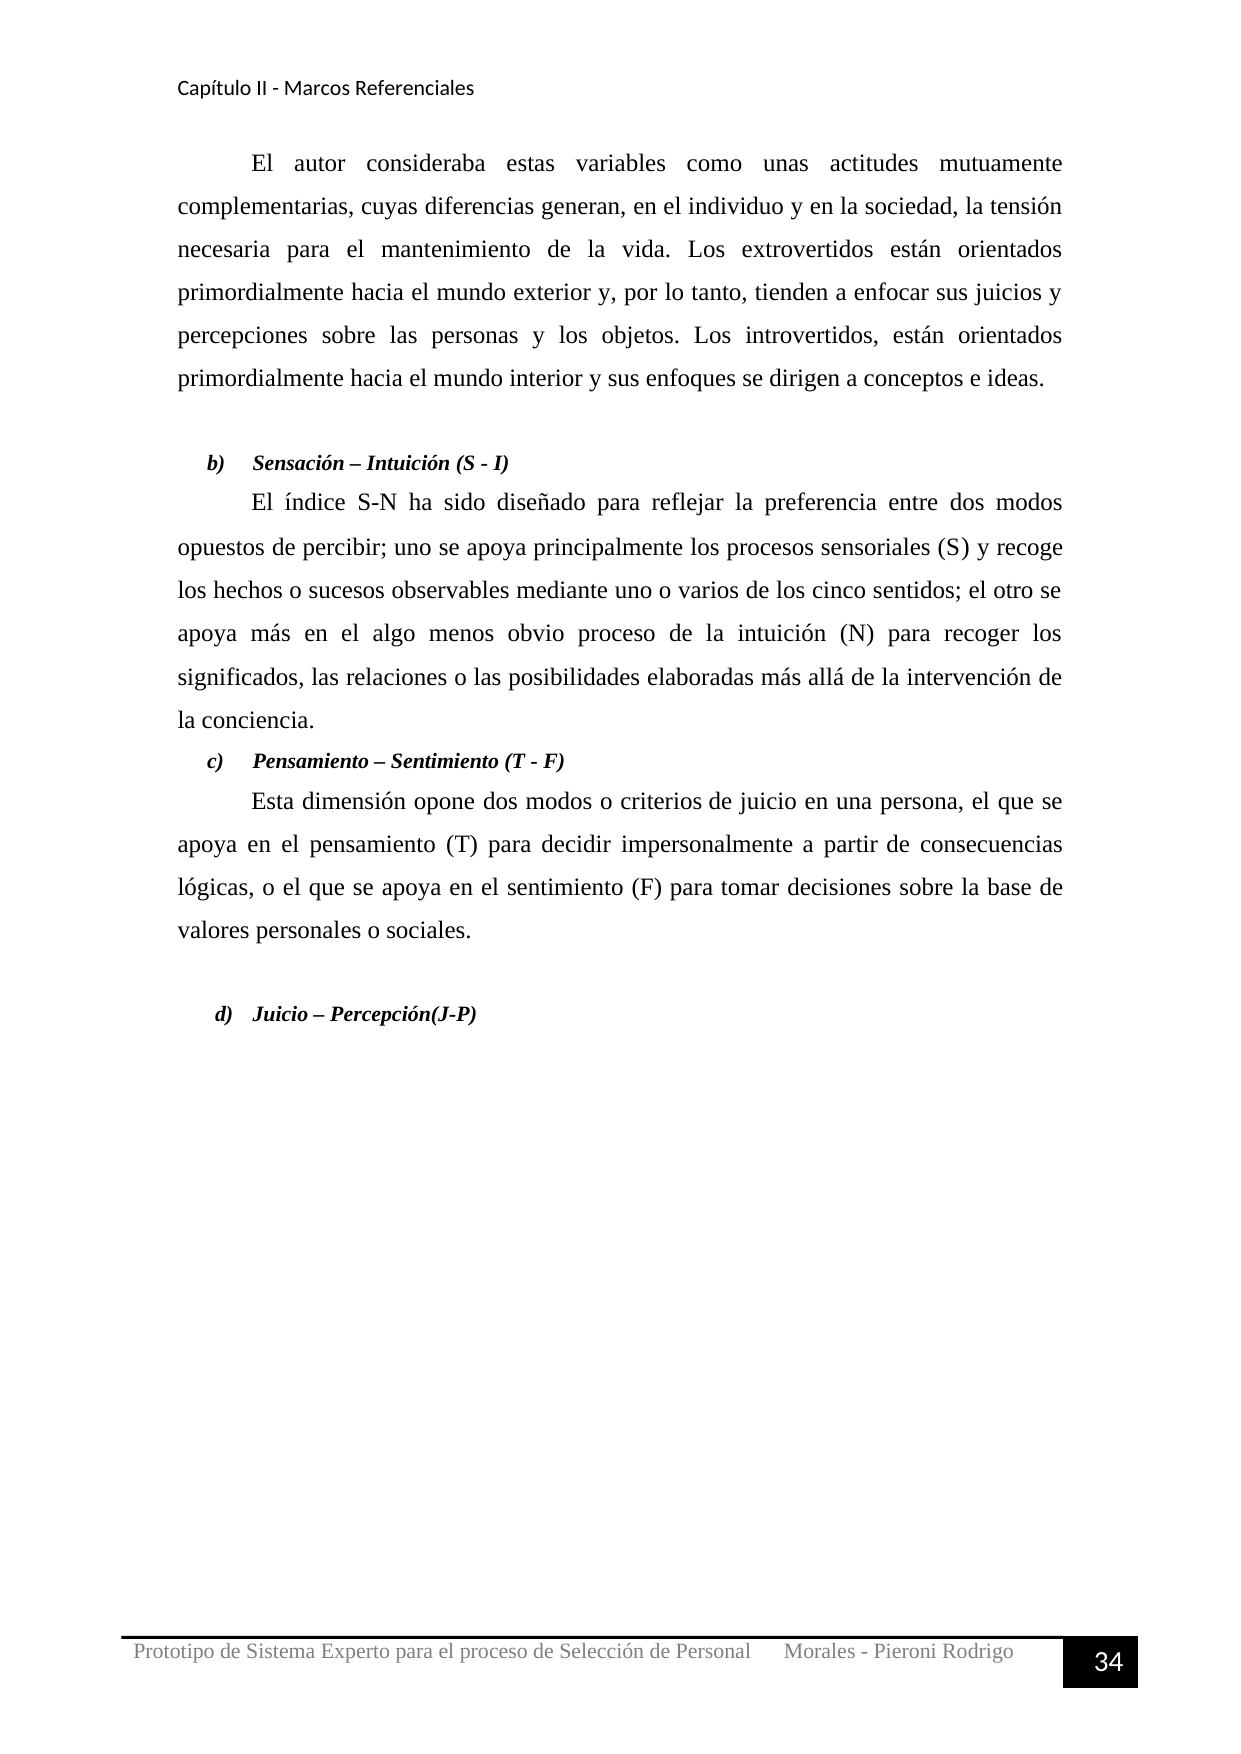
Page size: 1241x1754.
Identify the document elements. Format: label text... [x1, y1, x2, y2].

text El índice S-N ha sido diseñado para reflejar la preferencia entre dos modos opuestos de percibir; uno se apoya principalmente los procesos sensoriales (S) y recoge los hechos o sucesos observables mediante uno o varios de los cinco sentidos; el otro se apoya más en el algo menos obvio proceso de la intuición (N) para recoger los significados, las relaciones o las posibilidades elaboradas más allá de la intervención de la conciencia. [177, 487, 1063, 733]
list Pensamiento – Sentimiento (T - F) [207, 748, 1063, 773]
list Sensación – Intuición (S - I) [207, 449, 1063, 475]
list Juicio – Percepción(J-P) [215, 1001, 1063, 1027]
text El autor consideraba estas variables como unas actitudes mutuamente complementarias, cuyas diferencias generan, en el individuo y en la sociedad, la tensión necesaria para el mantenimiento de la vida. Los extrovertidos están orientados primordialmente hacia el mundo exterior y, por lo tanto, tienden a enfocar sus juicios y percepciones sobre las personas y los objetos. Los introvertidos, están orientados primordialmente hacia el mundo interior y sus enfoques se dirigen a conceptos e ideas. [177, 148, 1063, 392]
text Esta dimensión opone dos modos o criterios de juicio en una persona, el que se apoya en el pensamiento (T) para decidir impersonalmente a partir de consecuencias lógicas, o el que se apoya en el sentimiento (F) para tomar decisiones sobre la base de valores personales o sociales. [177, 786, 1063, 944]
